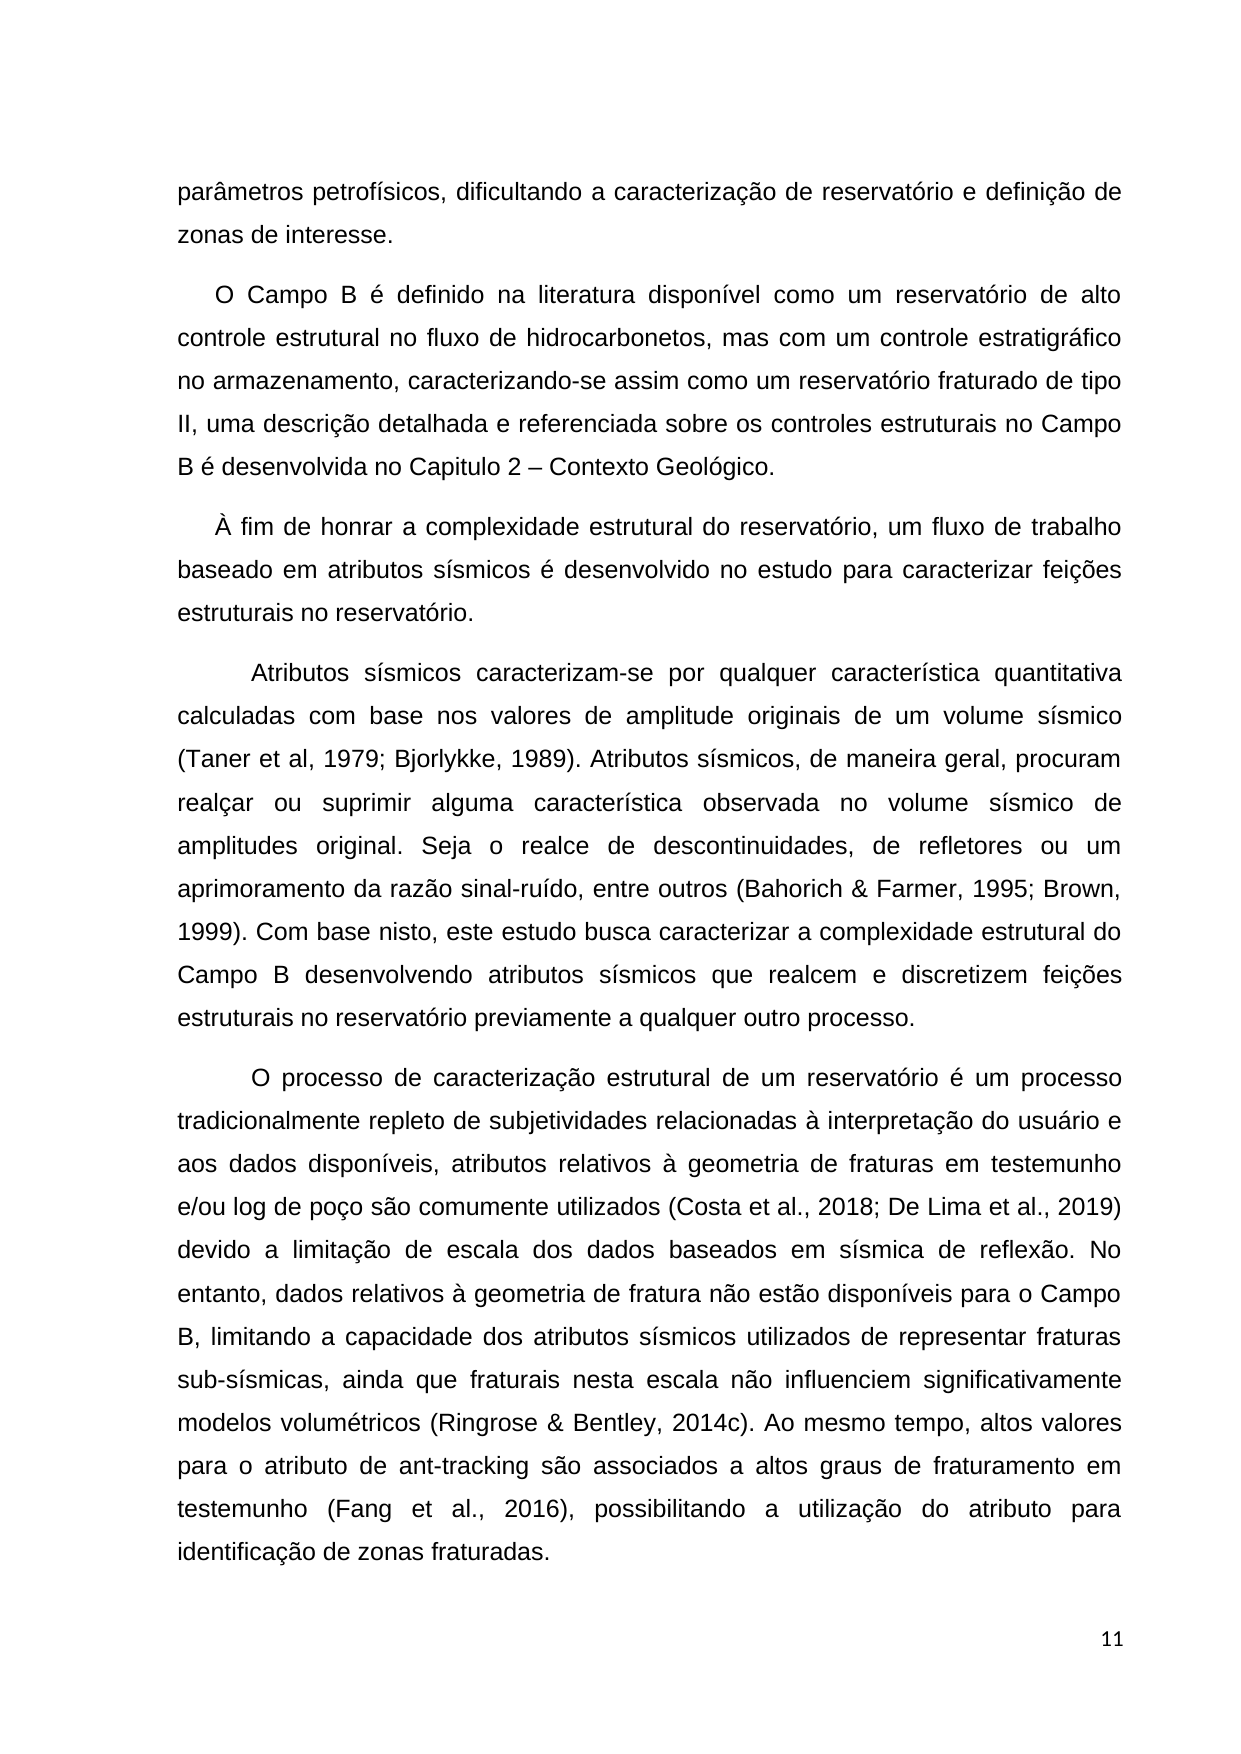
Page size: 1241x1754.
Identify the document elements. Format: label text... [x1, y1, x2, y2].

text O Campo B é definido na literatura disponível como um reservatório de alto controle estrutural no fluxo de hidrocarbonetos, mas com um controle estratigráfico no armazenamento, caracterizando-se assim como um reservatório fraturado de tipo II, uma descrição detalhada e referenciada sobre os controles estruturais no Campo B é desenvolvida no Capitulo 2 – Contexto Geológico. [177, 280, 1123, 481]
text Atributos sísmicos caracterizam-se por qualquer característica quantitativa calculadas com base nos valores de amplitude originais de um volume sísmico (Taner et al, 1979; Bjorlykke, 1989). Atributos sísmicos, de maneira geral, procuram realçar ou suprimir alguma característica observada no volume sísmico de amplitudes original. Seja o realce de descontinuidades, de refletores ou um aprimoramento da razão sinal-ruído, entre outros (Bahorich & Farmer, 1995; Brown, 1999). Com base nisto, este estudo busca caracterizar a complexidade estrutural do Campo B desenvolvendo atributos sísmicos que realcem e discretizem feições estruturais no reservatório previamente a qualquer outro processo. [177, 658, 1123, 1032]
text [177, 177, 1123, 249]
text O processo de caracterização estrutural de um reservatório é um processo tradicionalmente repleto de subjetividades relacionadas à interpretação do usuário e aos dados disponíveis, atributos relativos à geometria de fraturas em testemunho e/ou log de poço são comumente utilizados (Costa et al., 2018; De Lima et al., 2019) devido a limitação de escala dos dados baseados em sísmica de reflexão. No entanto, dados relativos à geometria de fratura não estão disponíveis para o Campo B, limitando a capacidade dos atributos sísmicos utilizados de representar fraturas sub-sísmicas, ainda que fraturais nesta escala não influenciem significativamente modelos volumétricos (Ringrose & Bentley, 2014c). Ao mesmo tempo, altos valores para o atributo de ant-tracking são associados a altos graus de fraturamento em testemunho (Fang et al., 2016), possibilitando a utilização do atributo para identificação de zonas fraturadas. [177, 1063, 1123, 1566]
text À fim de honrar a complexidade estrutural do reservatório, um fluxo de trabalho baseado em atributos sísmicos é desenvolvido no estudo para caracterizar feições estruturais no reservatório. [177, 512, 1123, 627]
